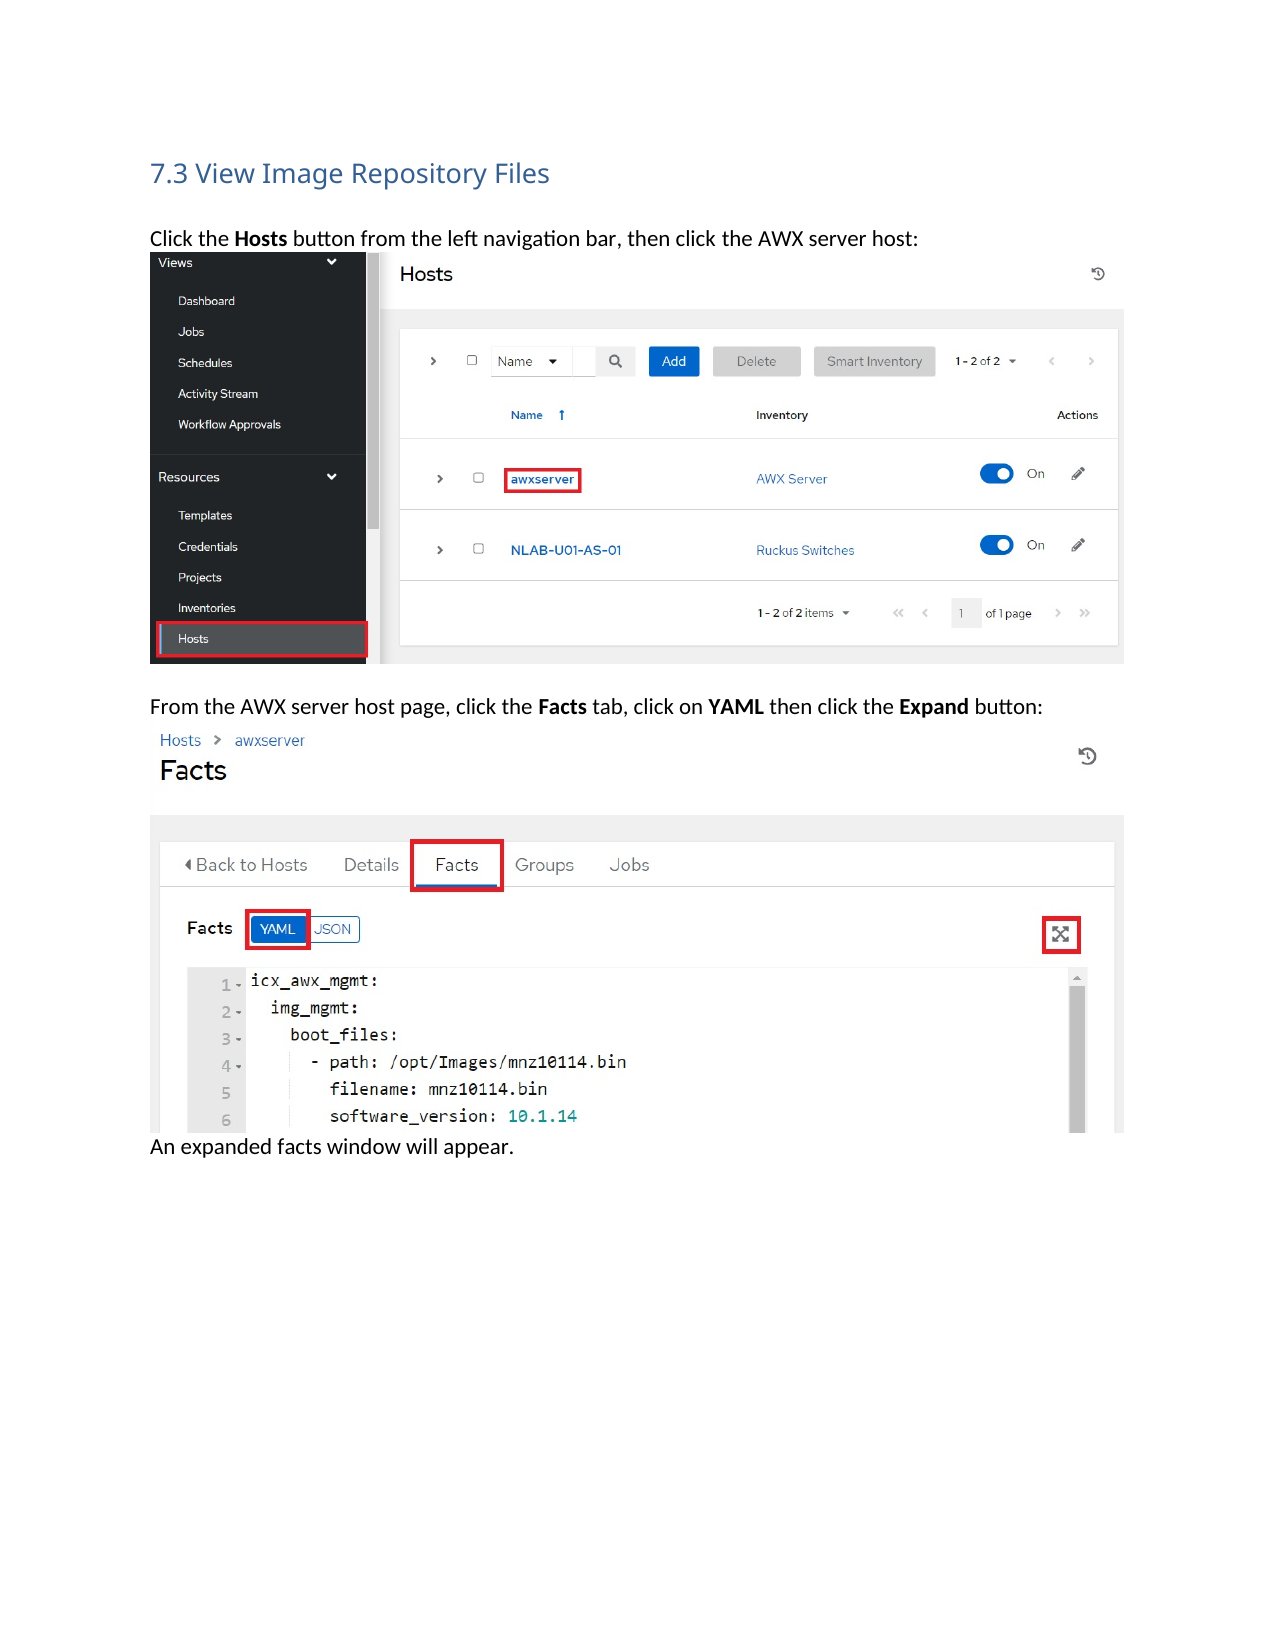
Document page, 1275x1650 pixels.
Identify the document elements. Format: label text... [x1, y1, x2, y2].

text Click the Hosts button from the left navigation bar, then click the AWX server host: [150, 224, 1125, 253]
text An expanded facts window will appear. [150, 1132, 1125, 1160]
subtitle 7.3 View Image Repository Files [150, 154, 1125, 191]
text From the AWX server host page, click the Facts tab, click on YAML then click the Expand button: [150, 692, 1125, 720]
picture [150, 252, 1124, 664]
picture [150, 720, 1124, 1133]
